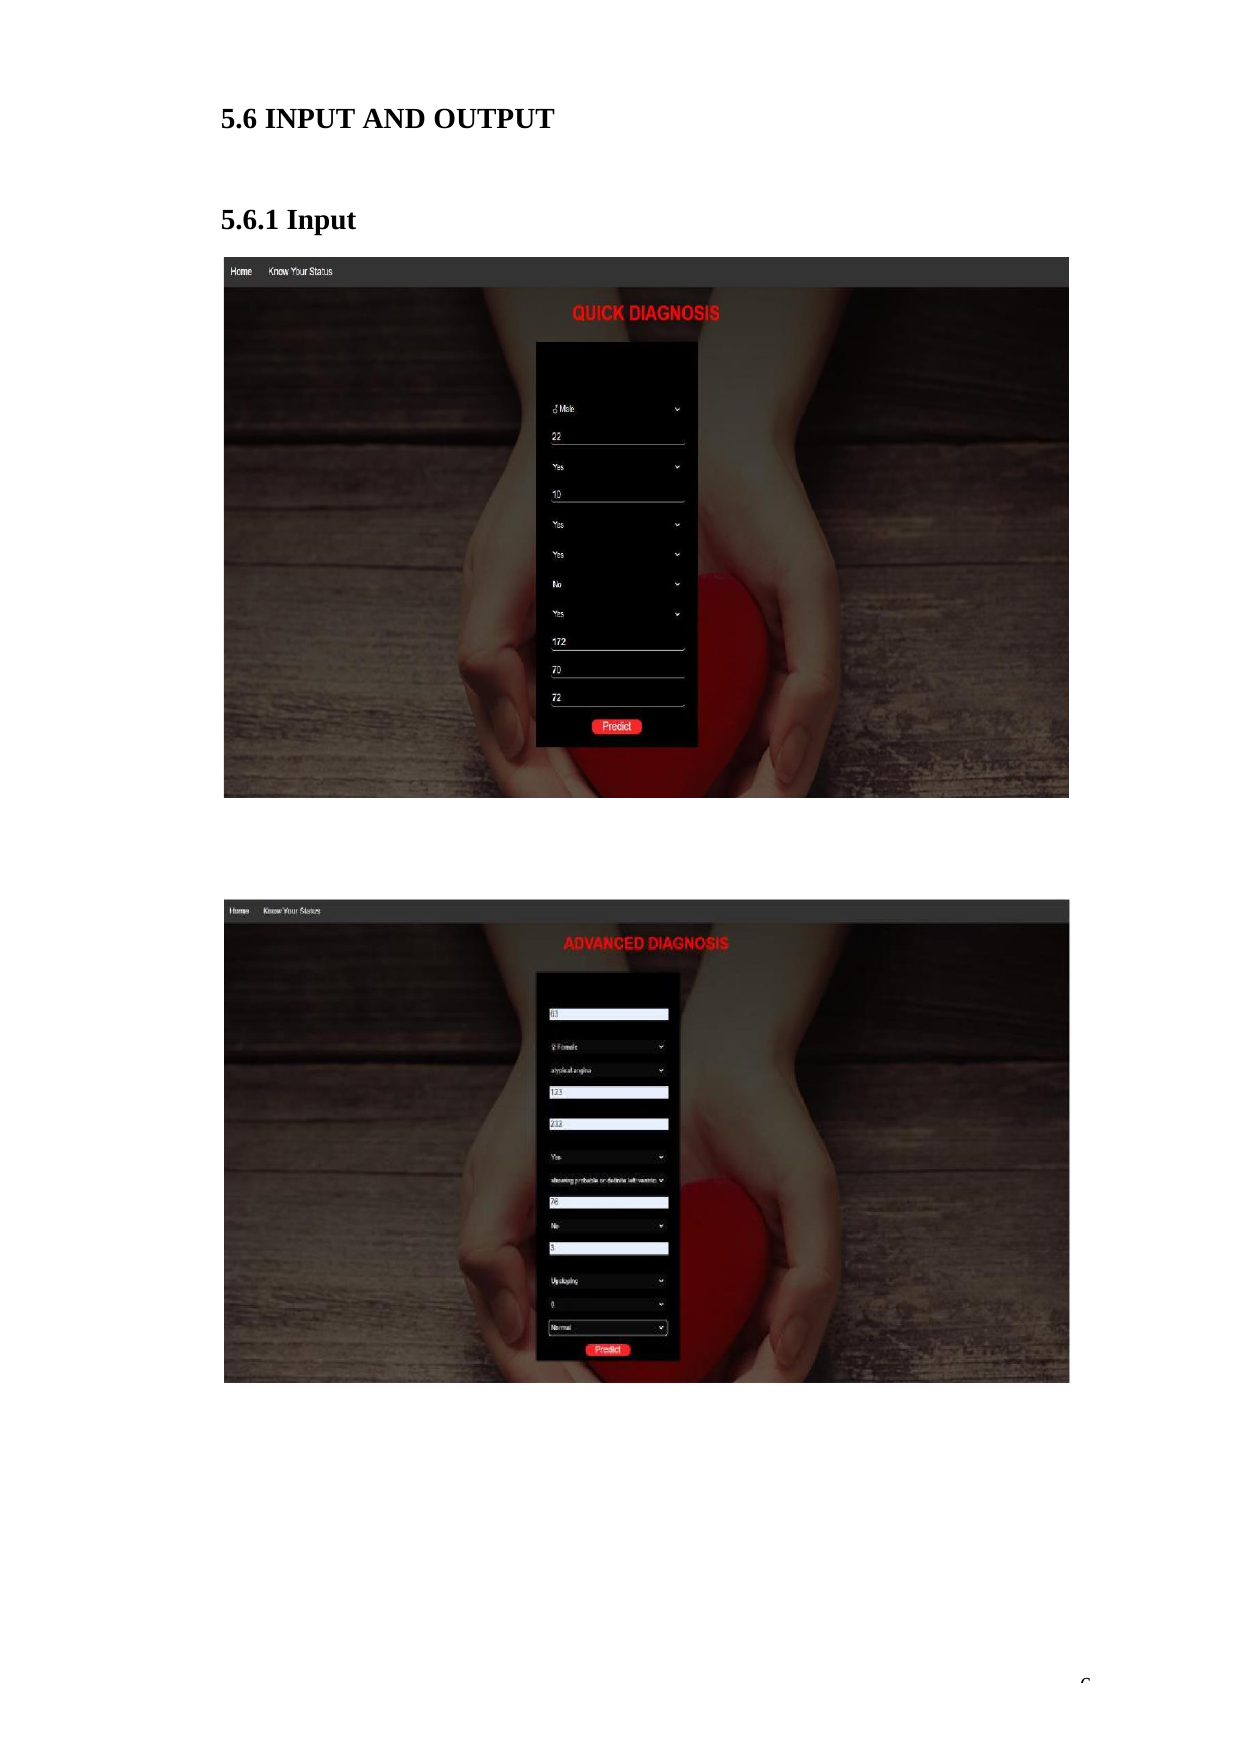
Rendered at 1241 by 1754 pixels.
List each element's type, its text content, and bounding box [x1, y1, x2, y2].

picture [223, 257, 1071, 1383]
subtitle INPUT AND OUTPUT [221, 102, 1173, 135]
list Input [221, 202, 1173, 236]
